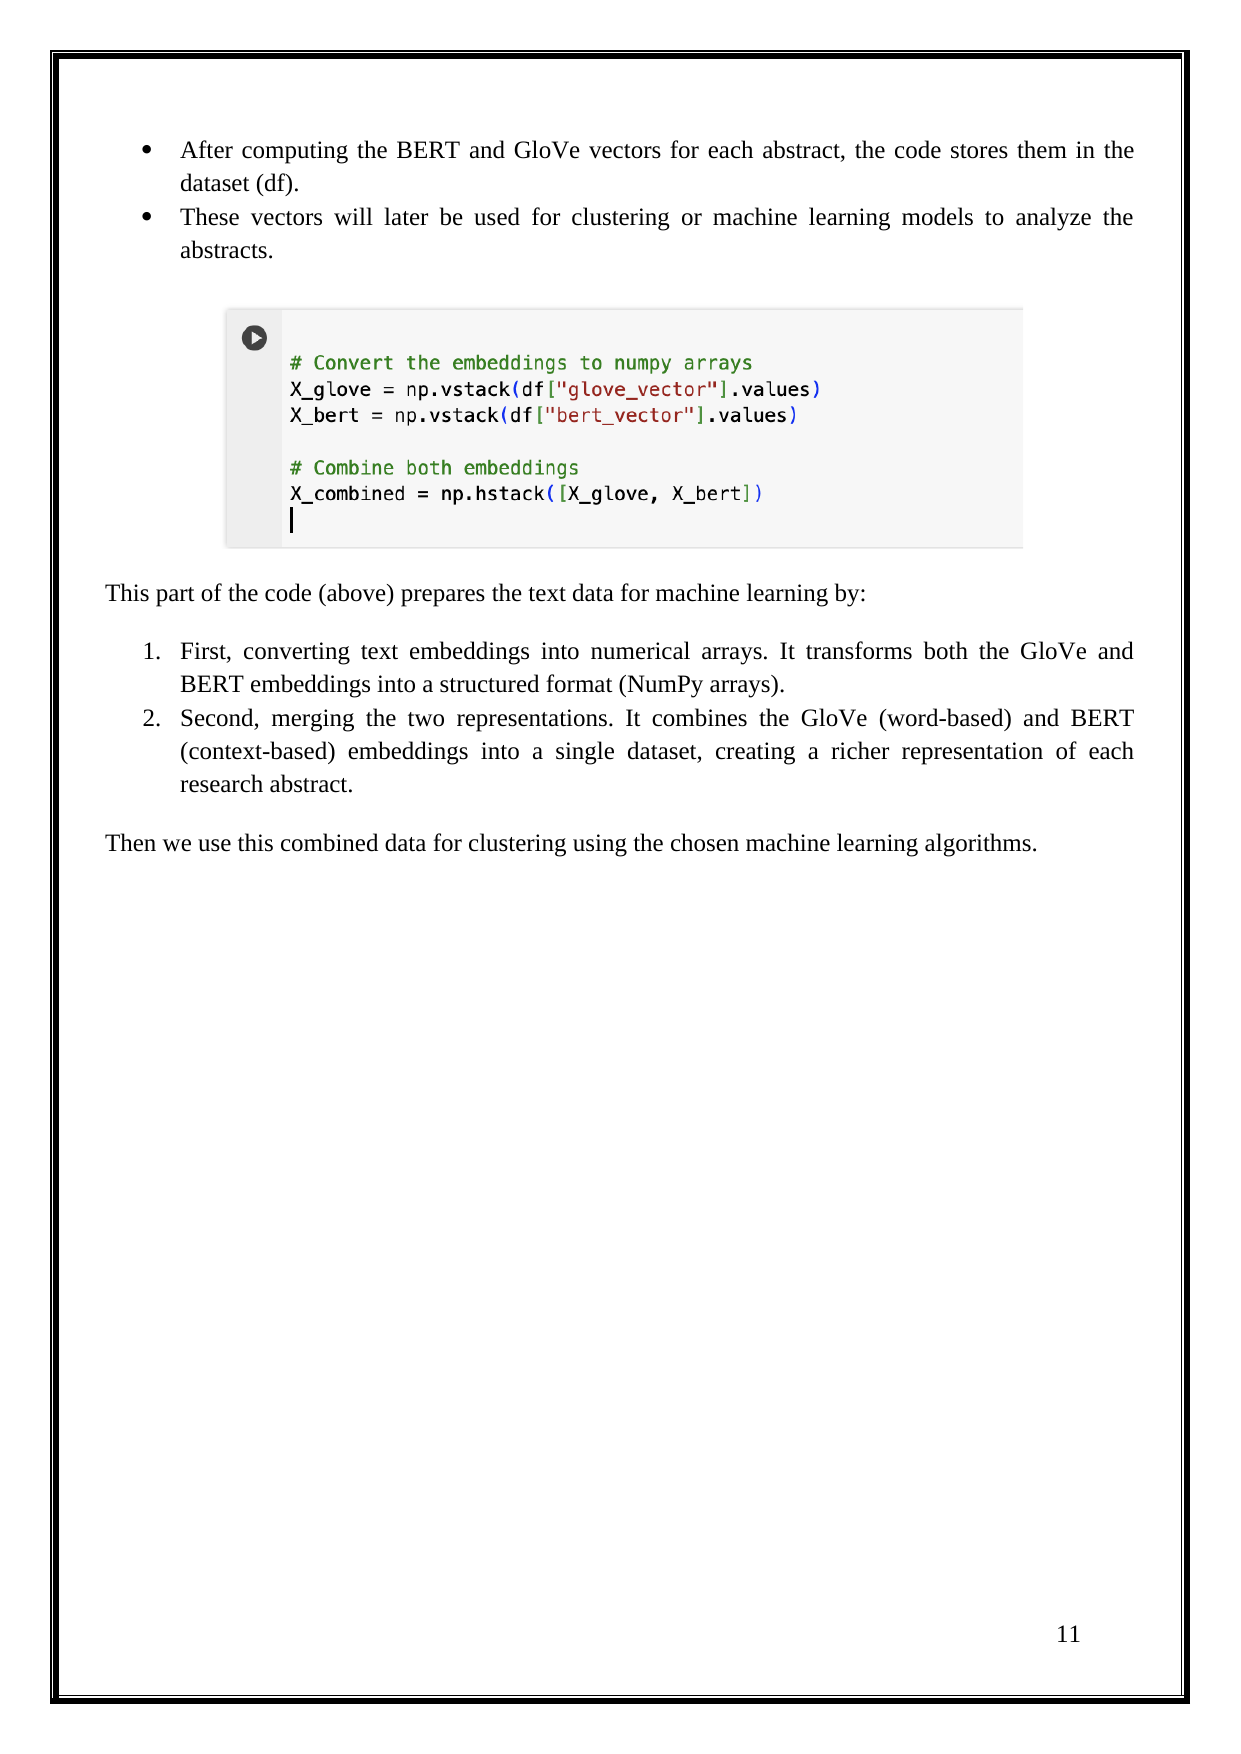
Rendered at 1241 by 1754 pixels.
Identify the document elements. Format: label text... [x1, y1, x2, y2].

list Second, merging the two representations. It combines the GloVe (word-based) and BERT (context-based) embeddings into a single dataset, creating a richer representation of each research abstract. [142, 703, 1135, 798]
list First, converting text embeddings into numerical arrays. It transforms both the GloVe and BERT embeddings into a structured format (NumPy arrays). [142, 636, 1135, 698]
text This part of the code (above) prepares the text data for machine learning by: [105, 578, 1135, 606]
text Then we use this combined data for clustering using the chosen machine learning algorithms. [105, 828, 1135, 856]
picture [217, 301, 1024, 549]
list After computing the BERT and GloVe vectors for each abstract, the code stores them in the dataset (df). [142, 135, 1135, 197]
list These vectors will later be used for clustering or machine learning models to analyze the abstracts. [142, 202, 1135, 264]
